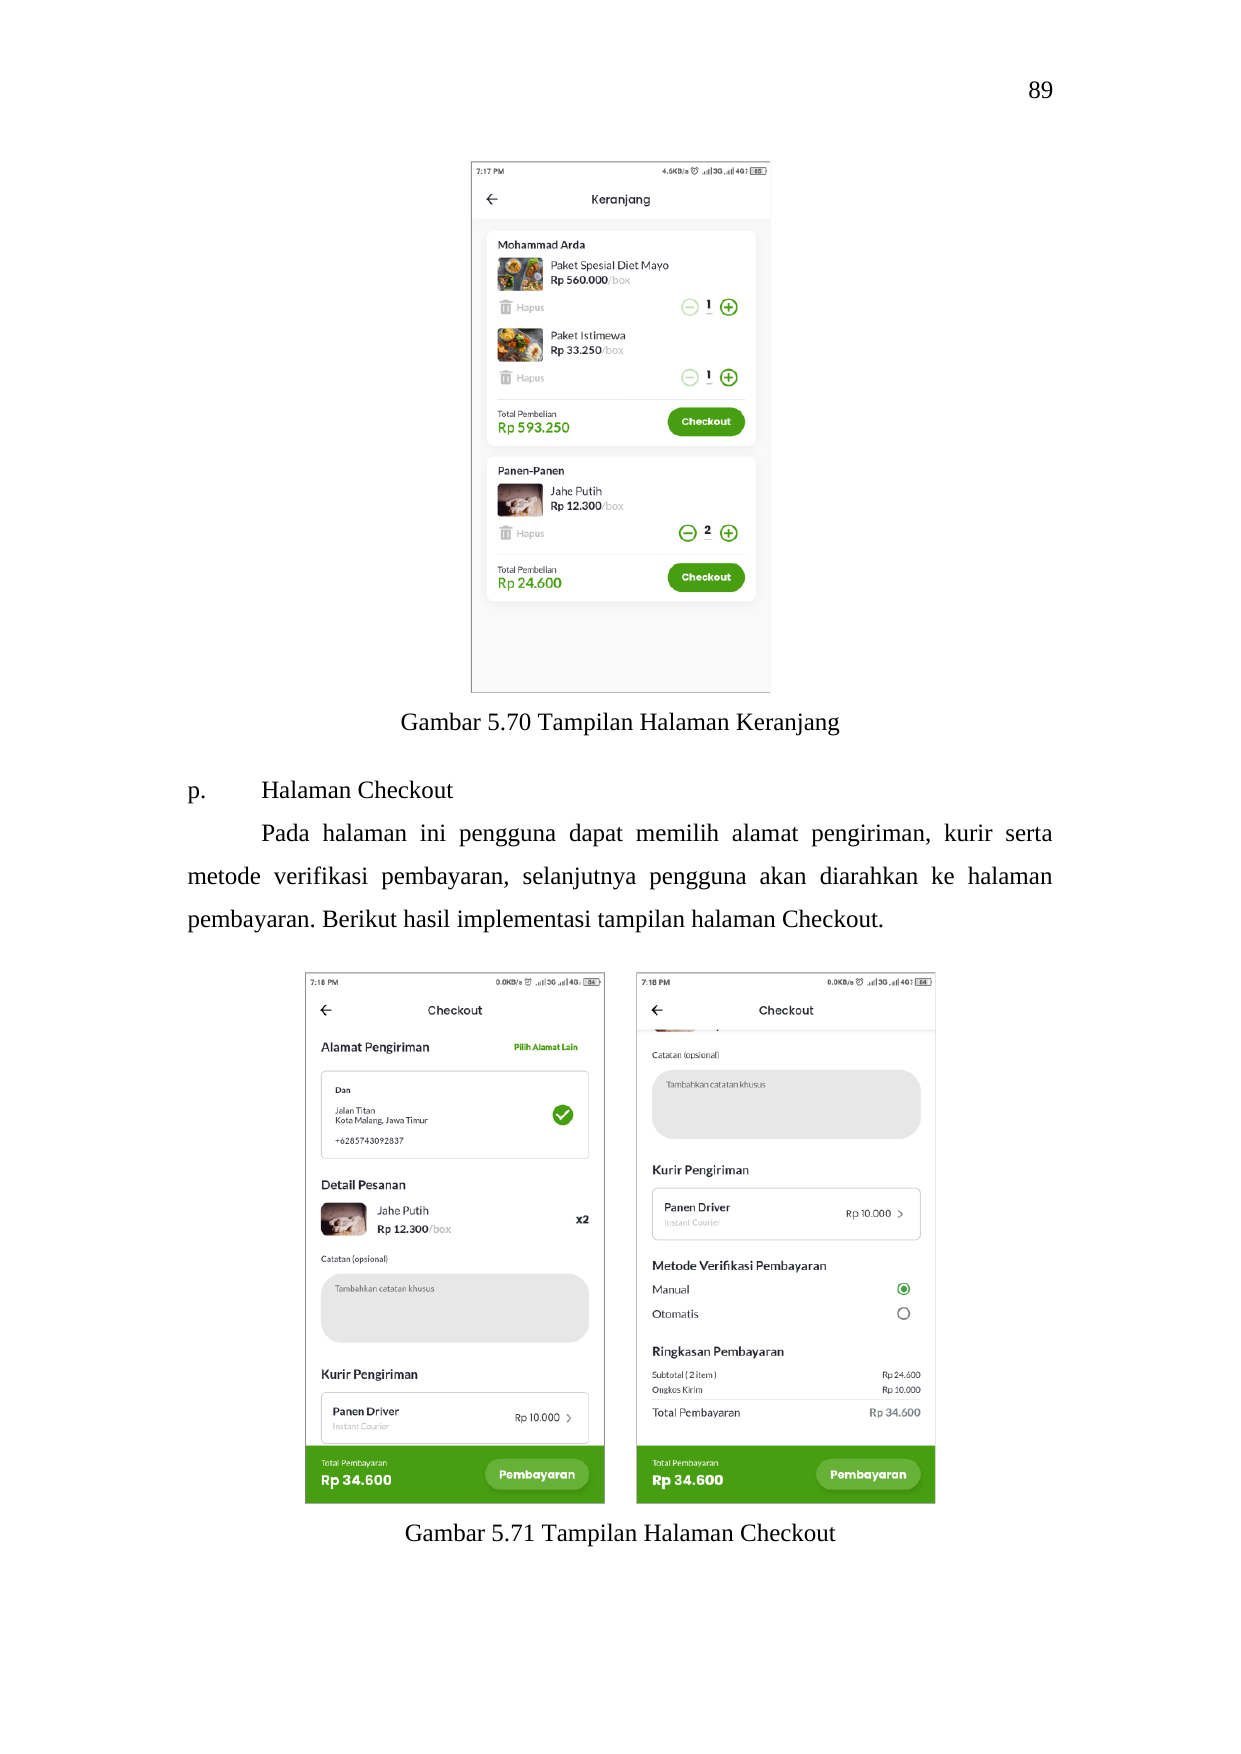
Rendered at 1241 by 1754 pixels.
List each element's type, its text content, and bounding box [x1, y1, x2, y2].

picture [470, 161, 771, 693]
text Pada halaman ini pengguna dapat memilih alamat pengiriman, kurir serta metode verifikasi pembayaran, selanjutnya pengguna akan diarahkan ke halaman pembayaran. Berikut hasil implementasi tampilan halaman Checkout. [187, 818, 1053, 933]
list Halaman Checkout [187, 775, 1053, 804]
picture [305, 972, 936, 1504]
